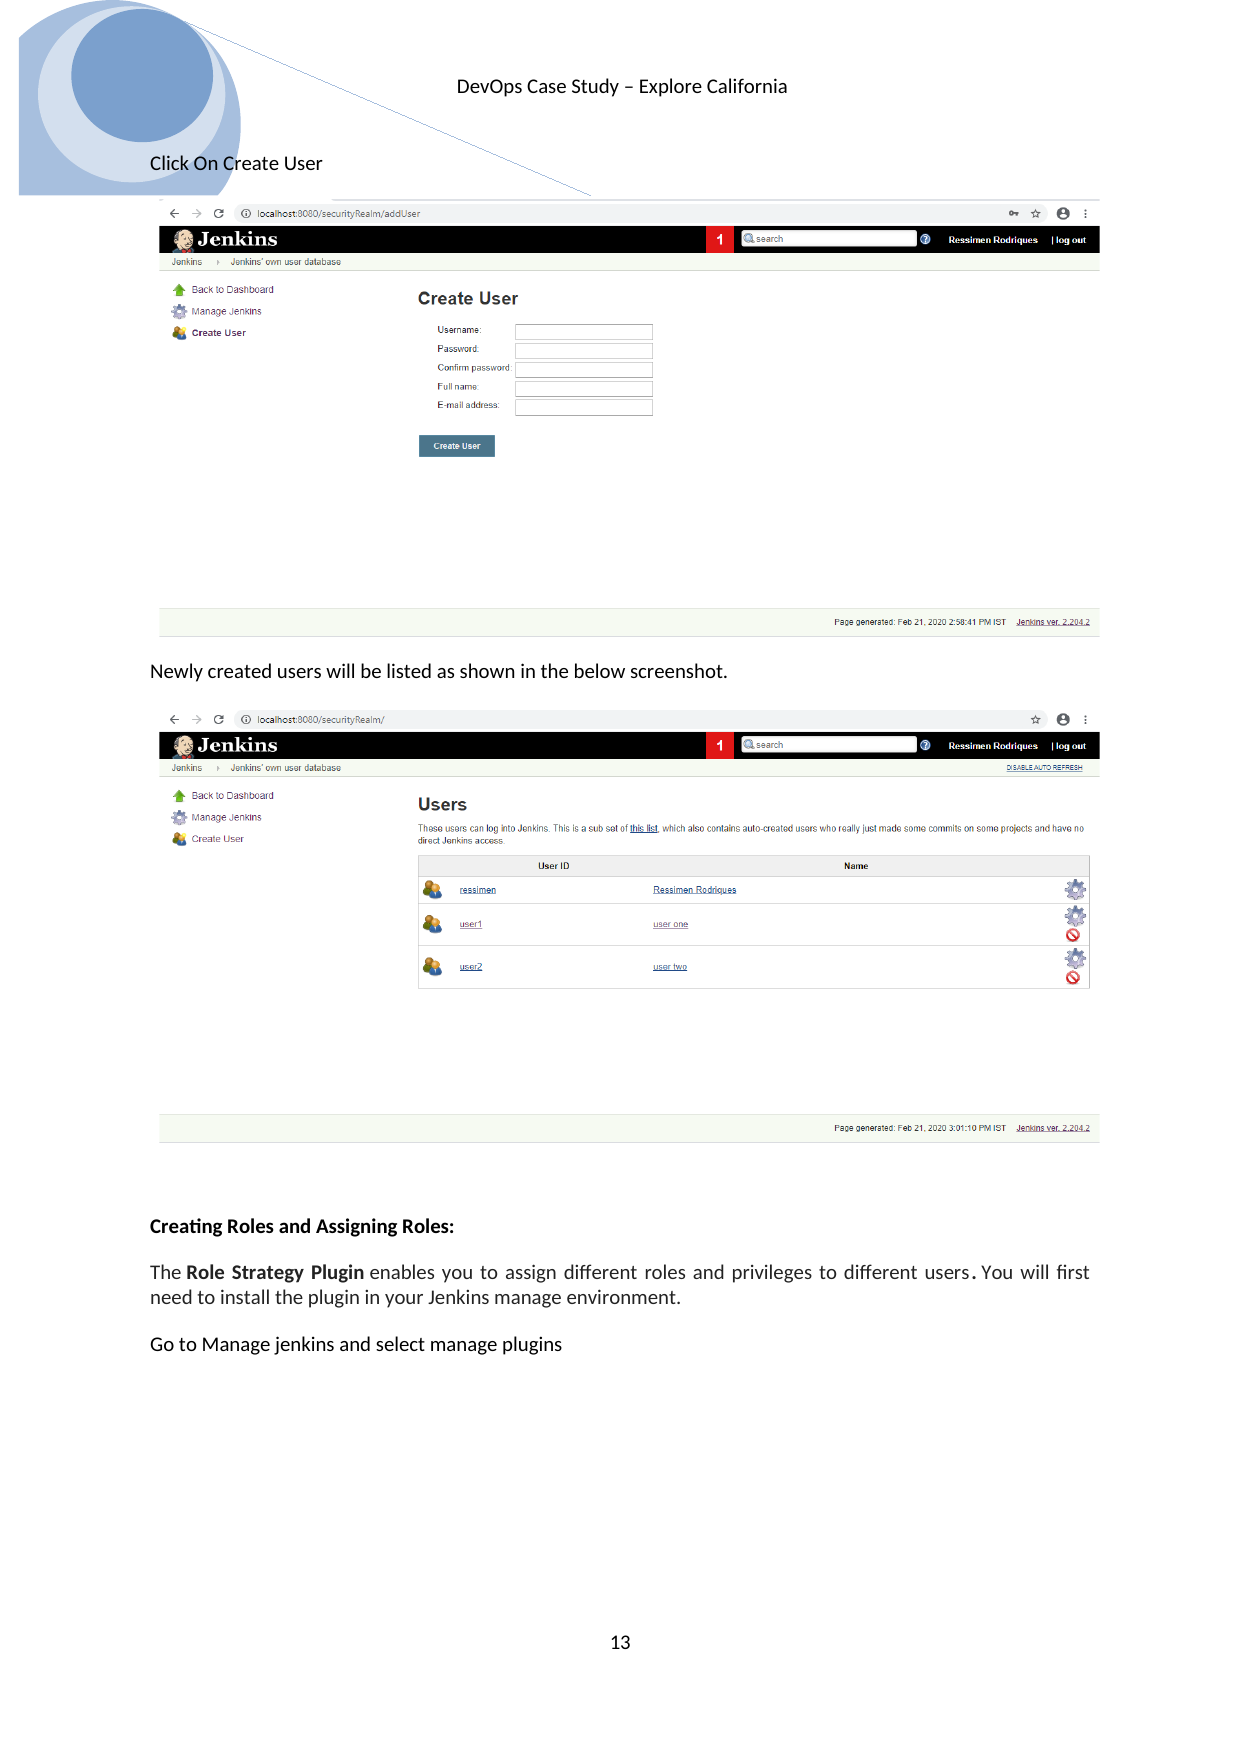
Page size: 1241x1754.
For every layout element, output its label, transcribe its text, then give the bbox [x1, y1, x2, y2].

text Go to Manage jenkins and select manage plugins [150, 1331, 1090, 1356]
text Creating Roles and Assigning Roles: [150, 1213, 1090, 1238]
picture [159, 199, 1100, 638]
text Click On Create User [150, 150, 1090, 175]
picture [159, 707, 1100, 1146]
text Newly created users will be listed as shown in the below screenshot. [150, 658, 1090, 684]
text The Role Strategy Plugin enables you to assign different roles and privileges to different users. You will first need to install the plugin in your Jenkins manage environment. [150, 1259, 1090, 1310]
